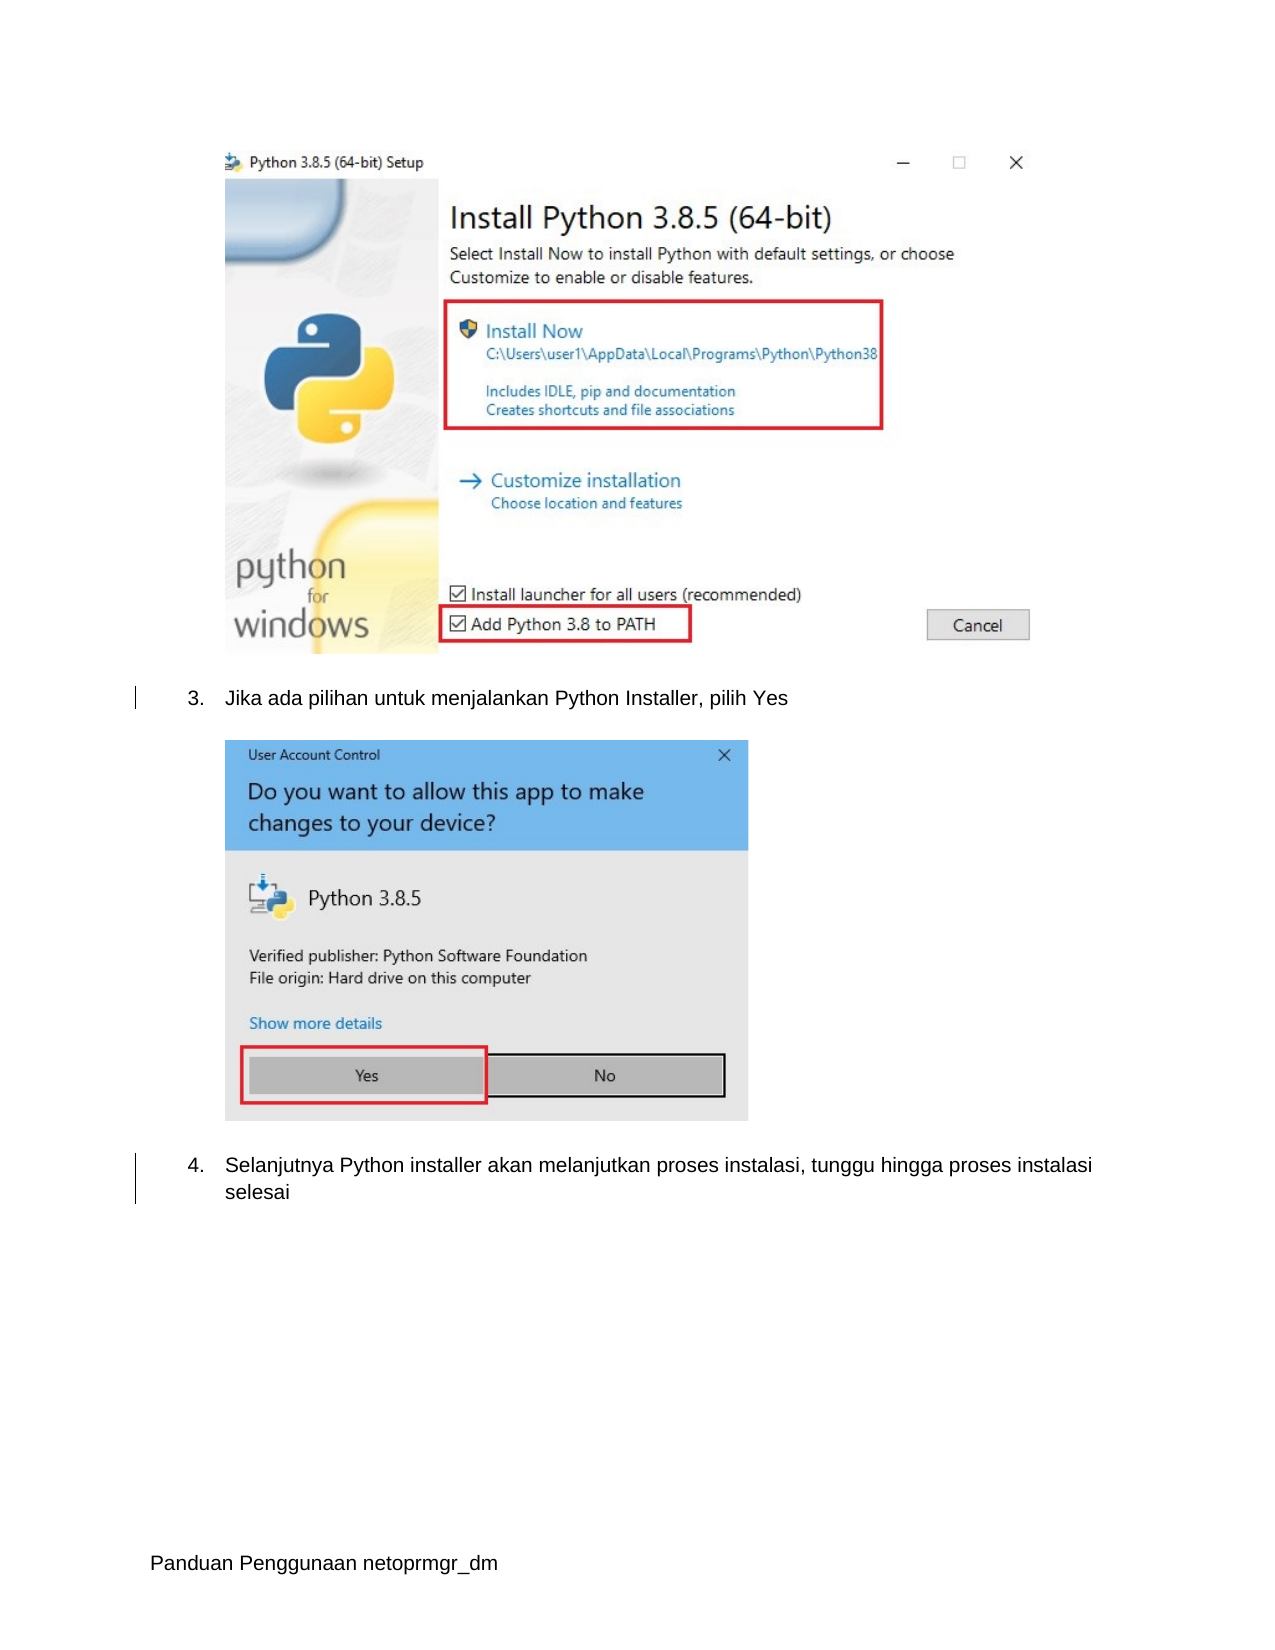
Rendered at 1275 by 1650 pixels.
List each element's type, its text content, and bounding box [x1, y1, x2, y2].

picture [225, 740, 749, 1121]
list Jika ada pilihan untuk menjalankan Python Installer, pilih Yes [187, 686, 1125, 709]
picture [225, 150, 1039, 654]
list Selanjutnya Python installer akan melanjutkan proses instalasi, tunggu hingga proses instalasi selesai [187, 1153, 1125, 1204]
